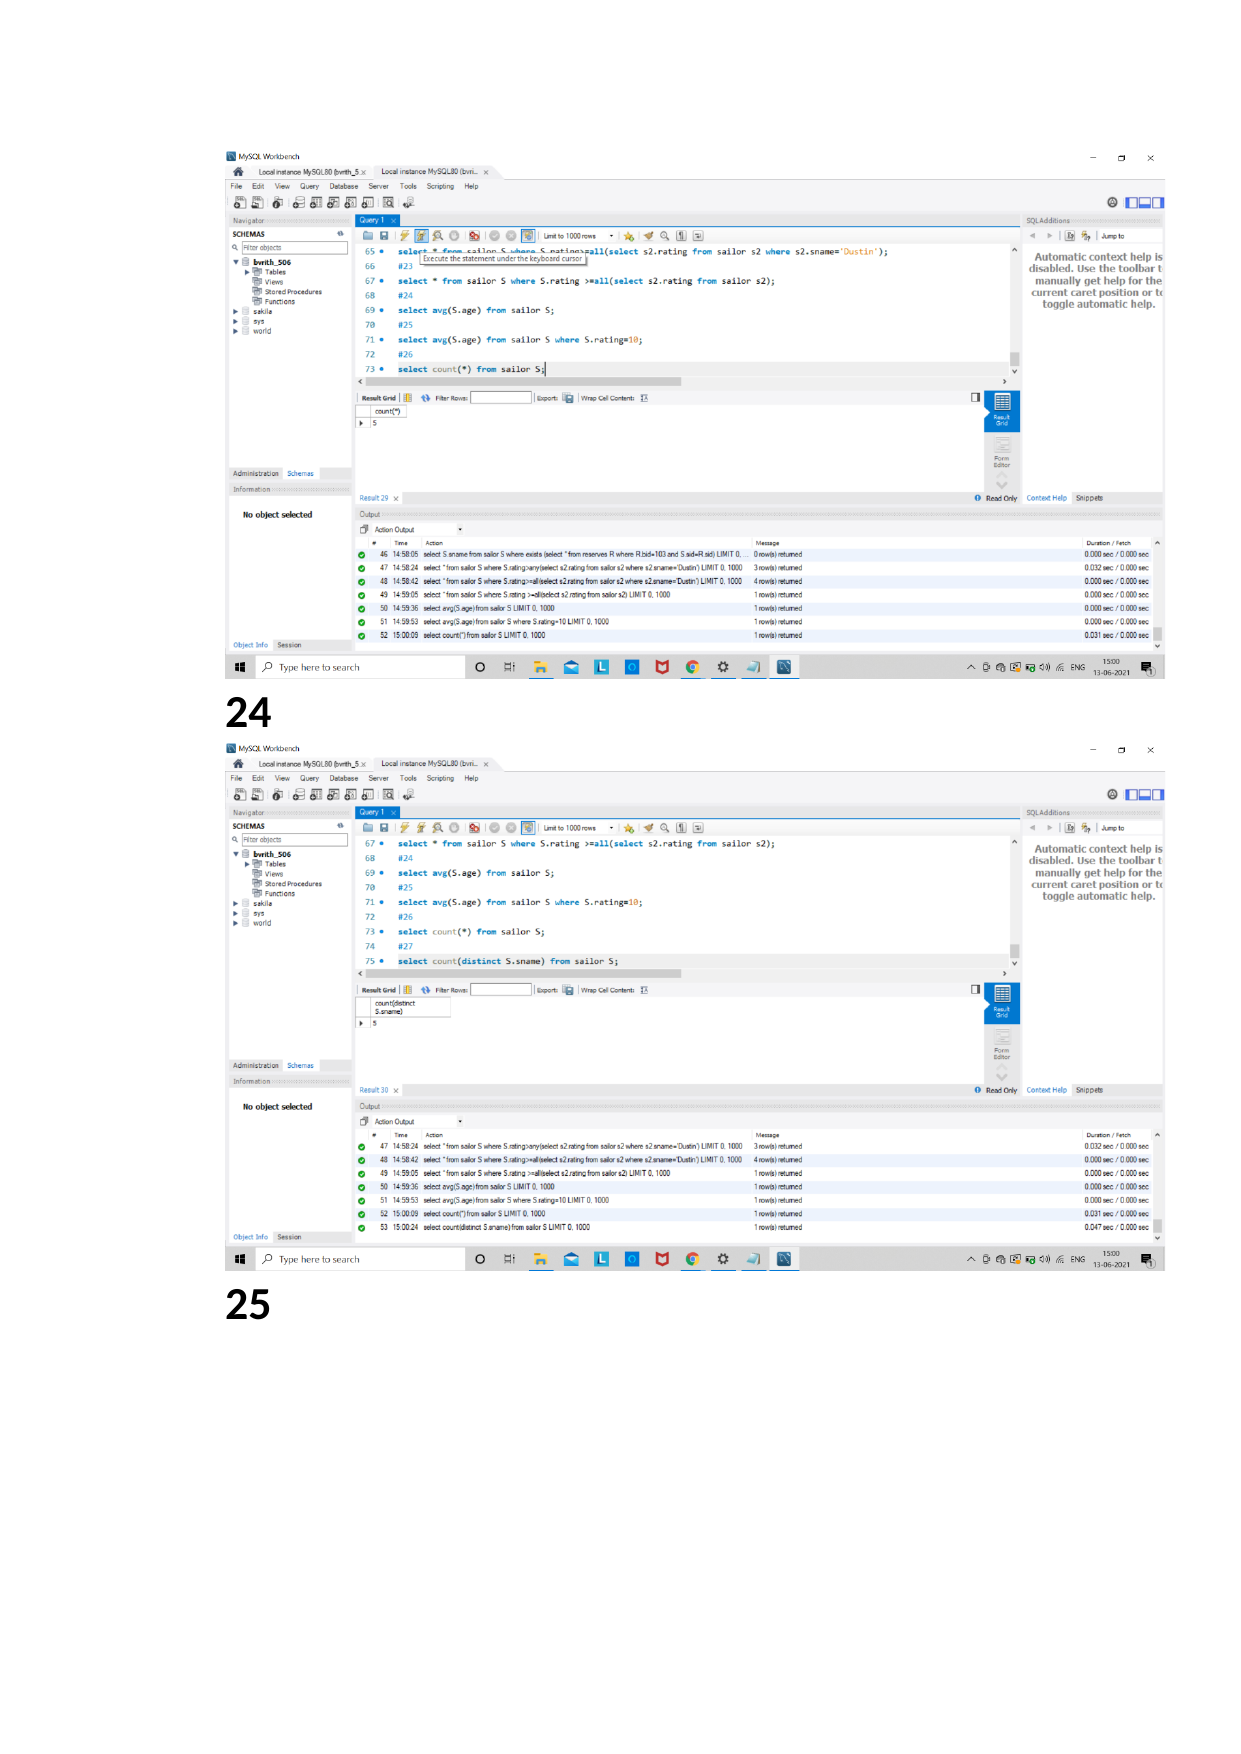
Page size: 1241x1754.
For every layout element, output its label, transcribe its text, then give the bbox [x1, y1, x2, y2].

picture [225, 150, 1166, 679]
picture [225, 741, 1166, 1271]
list 242526272829303132 [225, 1271, 1090, 1331]
list 242526272829303132 [225, 679, 1090, 741]
